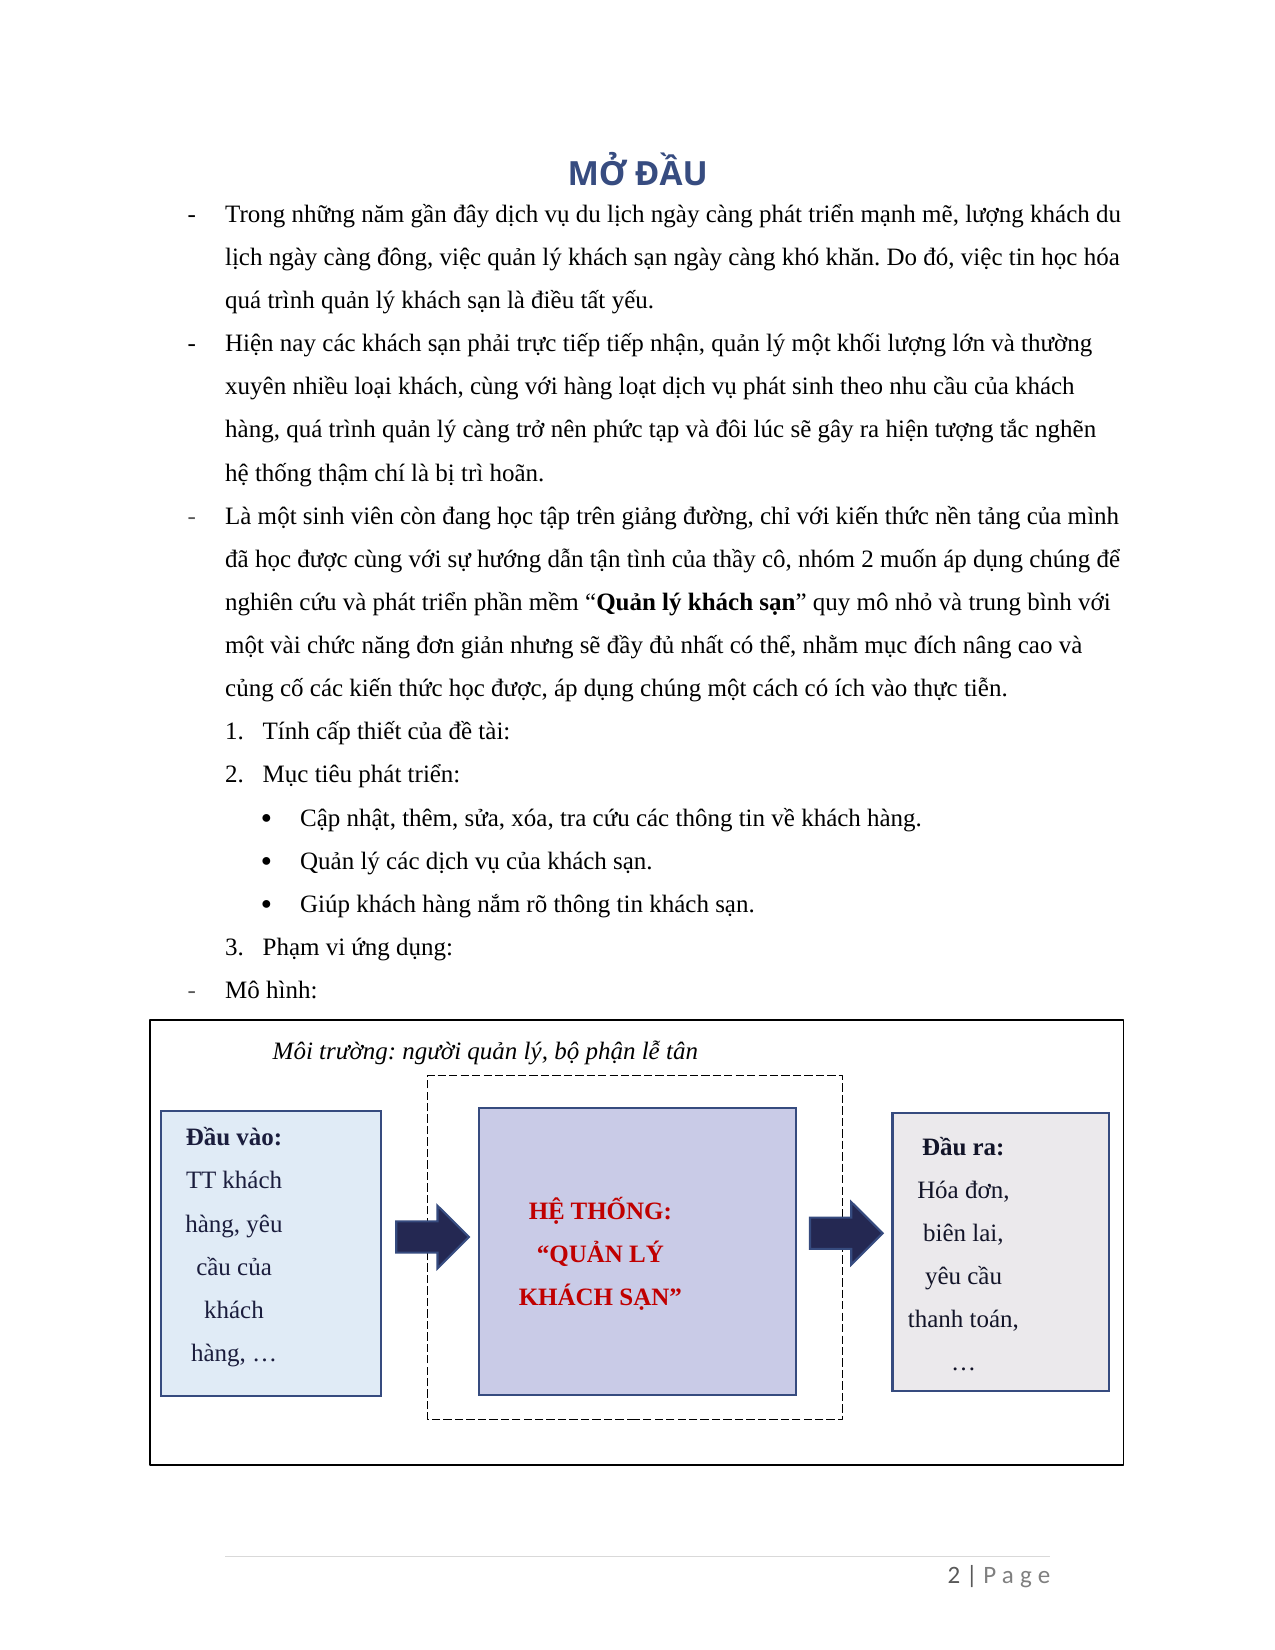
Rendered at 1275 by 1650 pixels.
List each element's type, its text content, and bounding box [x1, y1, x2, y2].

list Phạm vi ứng dụng: [225, 932, 1125, 961]
list Quản lý các dịch vụ của khách sạn. [262, 846, 1125, 874]
subtitle MỞ ĐẦU [150, 150, 1125, 195]
list Giúp khách hàng nắm rõ thông tin khách sạn. [262, 889, 1125, 918]
list Là một sinh viên còn đang học tập trên giảng đường, chỉ với kiến thức nền tảng của mình đã học được cùng với sự hướng dẫn tận tình của thầy cô, nhóm 2 muốn áp dụng chúng để nghiên cứu và phát triển phần mềm “Quản lý khách sạn” quy mô nhỏ và trung bình với một vài chức năng đơn giản nhưng sẽ đầy đủ nhất có thể, nhằm mục đích nâng cao và củng cố các kiến thức học được, áp dụng chúng một cách có ích vào thực tiễn. [187, 501, 1125, 702]
list Cập nhật, thêm, sửa, xóa, tra cứu các thông tin về khách hàng. [262, 803, 1125, 831]
list Hiện nay các khách sạn phải trực tiếp tiếp nhận, quản lý một khối lượng lớn và thường xuyên nhiều loại khách, cùng với hàng loạt dịch vụ phát sinh theo nhu cầu của khách hàng, quá trình quản lý càng trở nên phức tạp và đôi lúc sẽ gây ra hiện tượng tắc nghẽn hệ thống thậm chí là bị trì hoãn. [187, 328, 1125, 486]
list Mô hình: [187, 975, 1125, 1004]
list Mục tiêu phát triển: [225, 759, 1125, 788]
list Trong những năm gần đây dịch vụ du lịch ngày càng phát triển mạnh mẽ, lượng khách du lịch ngày càng đông, việc quản lý khách sạn ngày càng khó khăn. Do đó, việc tin học hóa quá trình quản lý khách sạn là điều tất yếu. [187, 199, 1125, 314]
list Tính cấp thiết của đề tài: [225, 716, 1125, 745]
